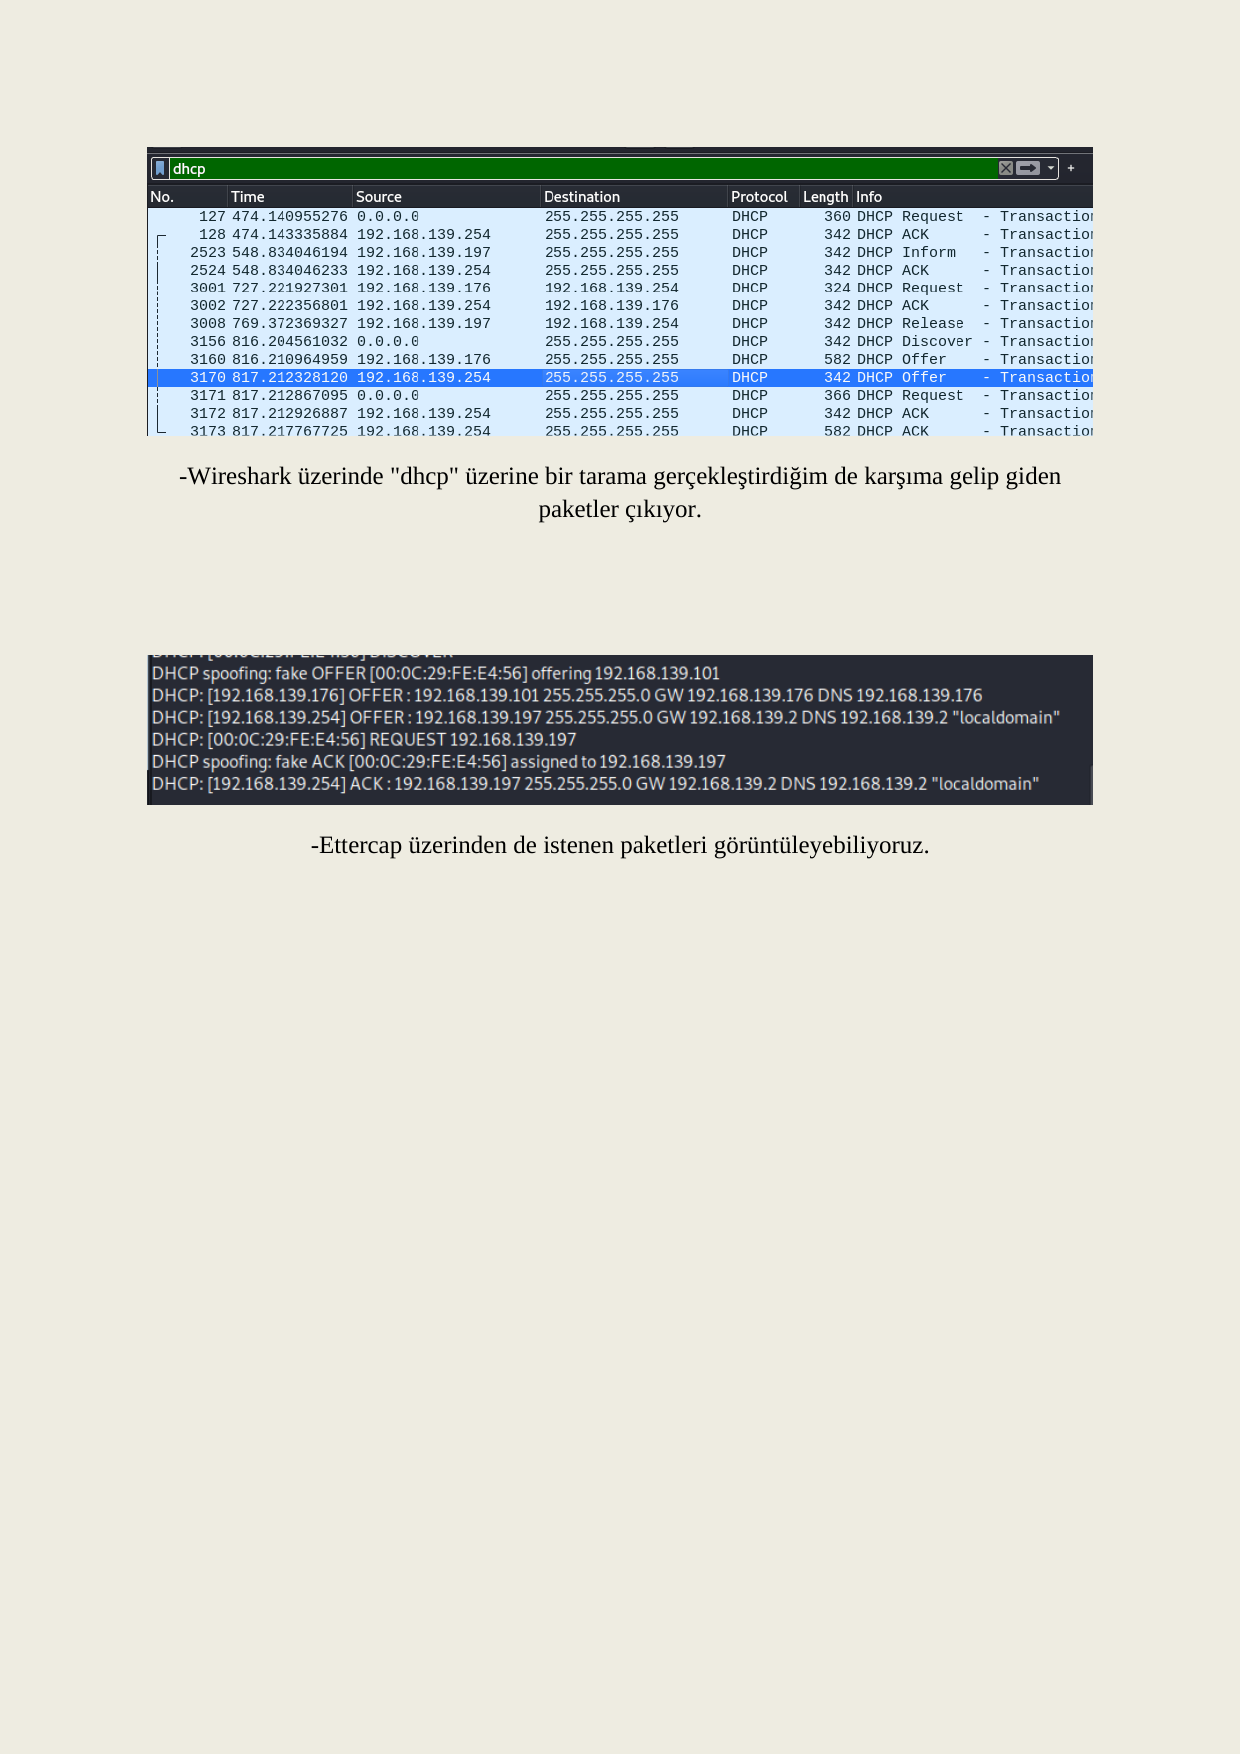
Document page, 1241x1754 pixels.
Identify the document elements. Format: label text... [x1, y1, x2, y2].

text -Wireshark üzerinde "dhcp" üzerine bir tarama gerçekleştirdiğim de karşıma gelip giden paketler çıkıyor. [148, 461, 1093, 523]
text -Ettercap üzerinden de istenen paketleri görüntüleyebiliyoruz. [148, 830, 1093, 859]
picture [147, 147, 1093, 436]
picture [147, 655, 1093, 805]
